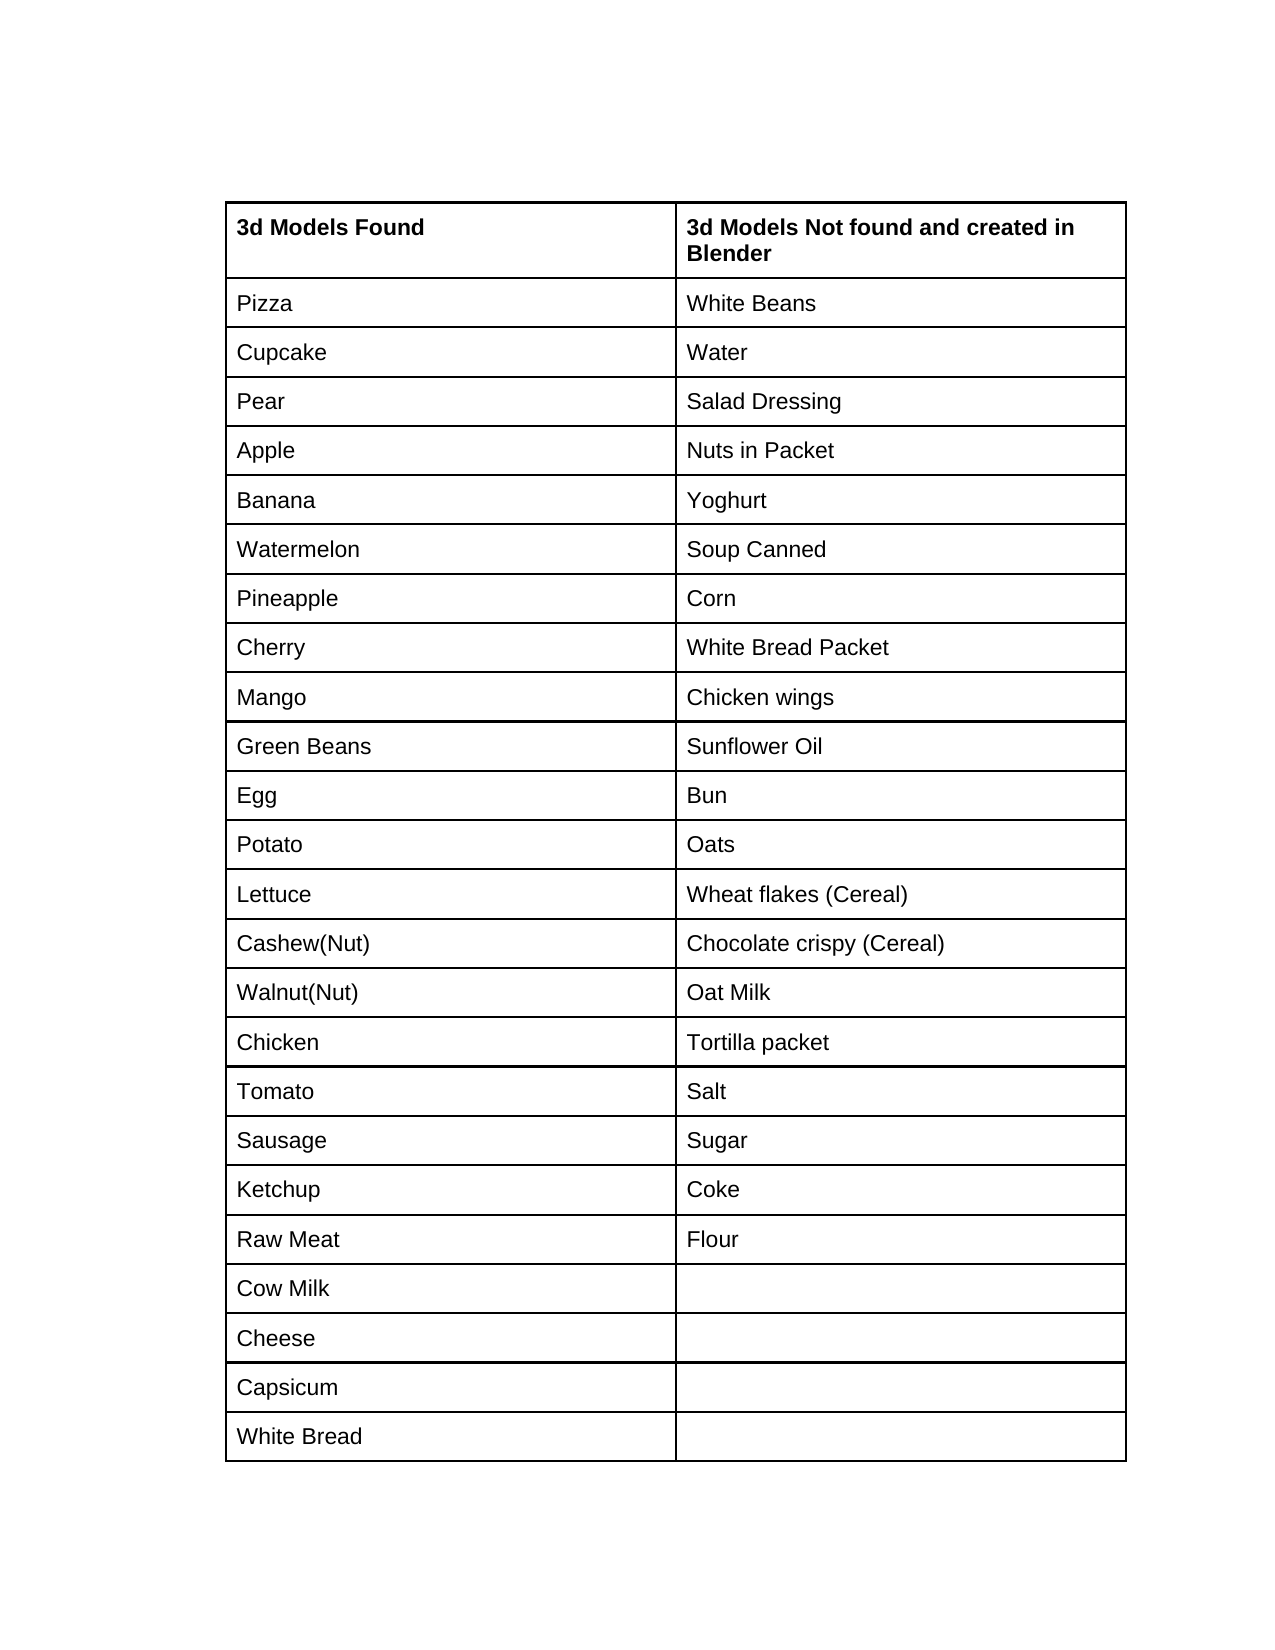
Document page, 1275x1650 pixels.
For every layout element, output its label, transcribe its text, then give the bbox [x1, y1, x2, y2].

table_cell [677, 1314, 1125, 1361]
table_cell Pineapple [227, 575, 675, 622]
table_cell Egg [227, 772, 675, 819]
table_cell Bun [677, 772, 1125, 819]
table_cell Watermelon [227, 525, 675, 573]
table_cell Cherry [227, 624, 675, 671]
table_cell Raw Meat [227, 1216, 675, 1263]
table_cell Water [677, 328, 1125, 376]
table_cell Green Beans [227, 723, 675, 770]
table_cell Pear [227, 378, 675, 425]
table_cell Salt [677, 1068, 1125, 1114]
table_cell Flour [677, 1216, 1125, 1263]
table_cell [677, 1265, 1125, 1312]
table_cell White Bread [227, 1413, 675, 1460]
table_cell Cashew(Nut) [227, 920, 675, 967]
table_cell Banana [227, 476, 675, 523]
table_cell Tomato [227, 1068, 675, 1114]
table_header 3d Models Not found and created in Blender [677, 204, 1125, 277]
table_cell Salad Dressing [677, 378, 1125, 425]
table_cell Walnut(Nut) [227, 969, 675, 1016]
table_cell Potato [227, 821, 675, 868]
table_cell Pizza [227, 279, 675, 326]
table_cell Coke [677, 1166, 1125, 1213]
table_cell Oats [677, 821, 1125, 868]
table_cell Sunflower Oil [677, 723, 1125, 770]
table_cell [677, 1413, 1125, 1460]
table_cell Tortilla packet [677, 1018, 1125, 1065]
table_cell [677, 1364, 1125, 1411]
table_cell Cow Milk [227, 1265, 675, 1312]
table_cell Nuts in Packet [677, 427, 1125, 474]
table_cell Cheese [227, 1314, 675, 1361]
table_cell Apple [227, 427, 675, 474]
table_cell Lettuce [227, 870, 675, 917]
table_cell Oat Milk [677, 969, 1125, 1016]
table_cell Ketchup [227, 1166, 675, 1213]
table_cell Chocolate crispy (Cereal) [677, 920, 1125, 967]
table_cell Chicken wings [677, 673, 1125, 720]
table_cell Yoghurt [677, 476, 1125, 523]
table_cell Cupcake [227, 328, 675, 376]
table_cell Wheat flakes (Cereal) [677, 870, 1125, 917]
table_cell Sausage [227, 1117, 675, 1164]
table_cell White Bread Packet [677, 624, 1125, 671]
table_cell Soup Canned [677, 525, 1125, 573]
table_cell Capsicum [227, 1364, 675, 1411]
table_cell White Beans [677, 279, 1125, 326]
table_cell Sugar [677, 1117, 1125, 1164]
table_header 3d Models Found [227, 204, 675, 277]
table_cell Corn [677, 575, 1125, 622]
table_cell Chicken [227, 1018, 675, 1065]
table_cell Mango [227, 673, 675, 720]
